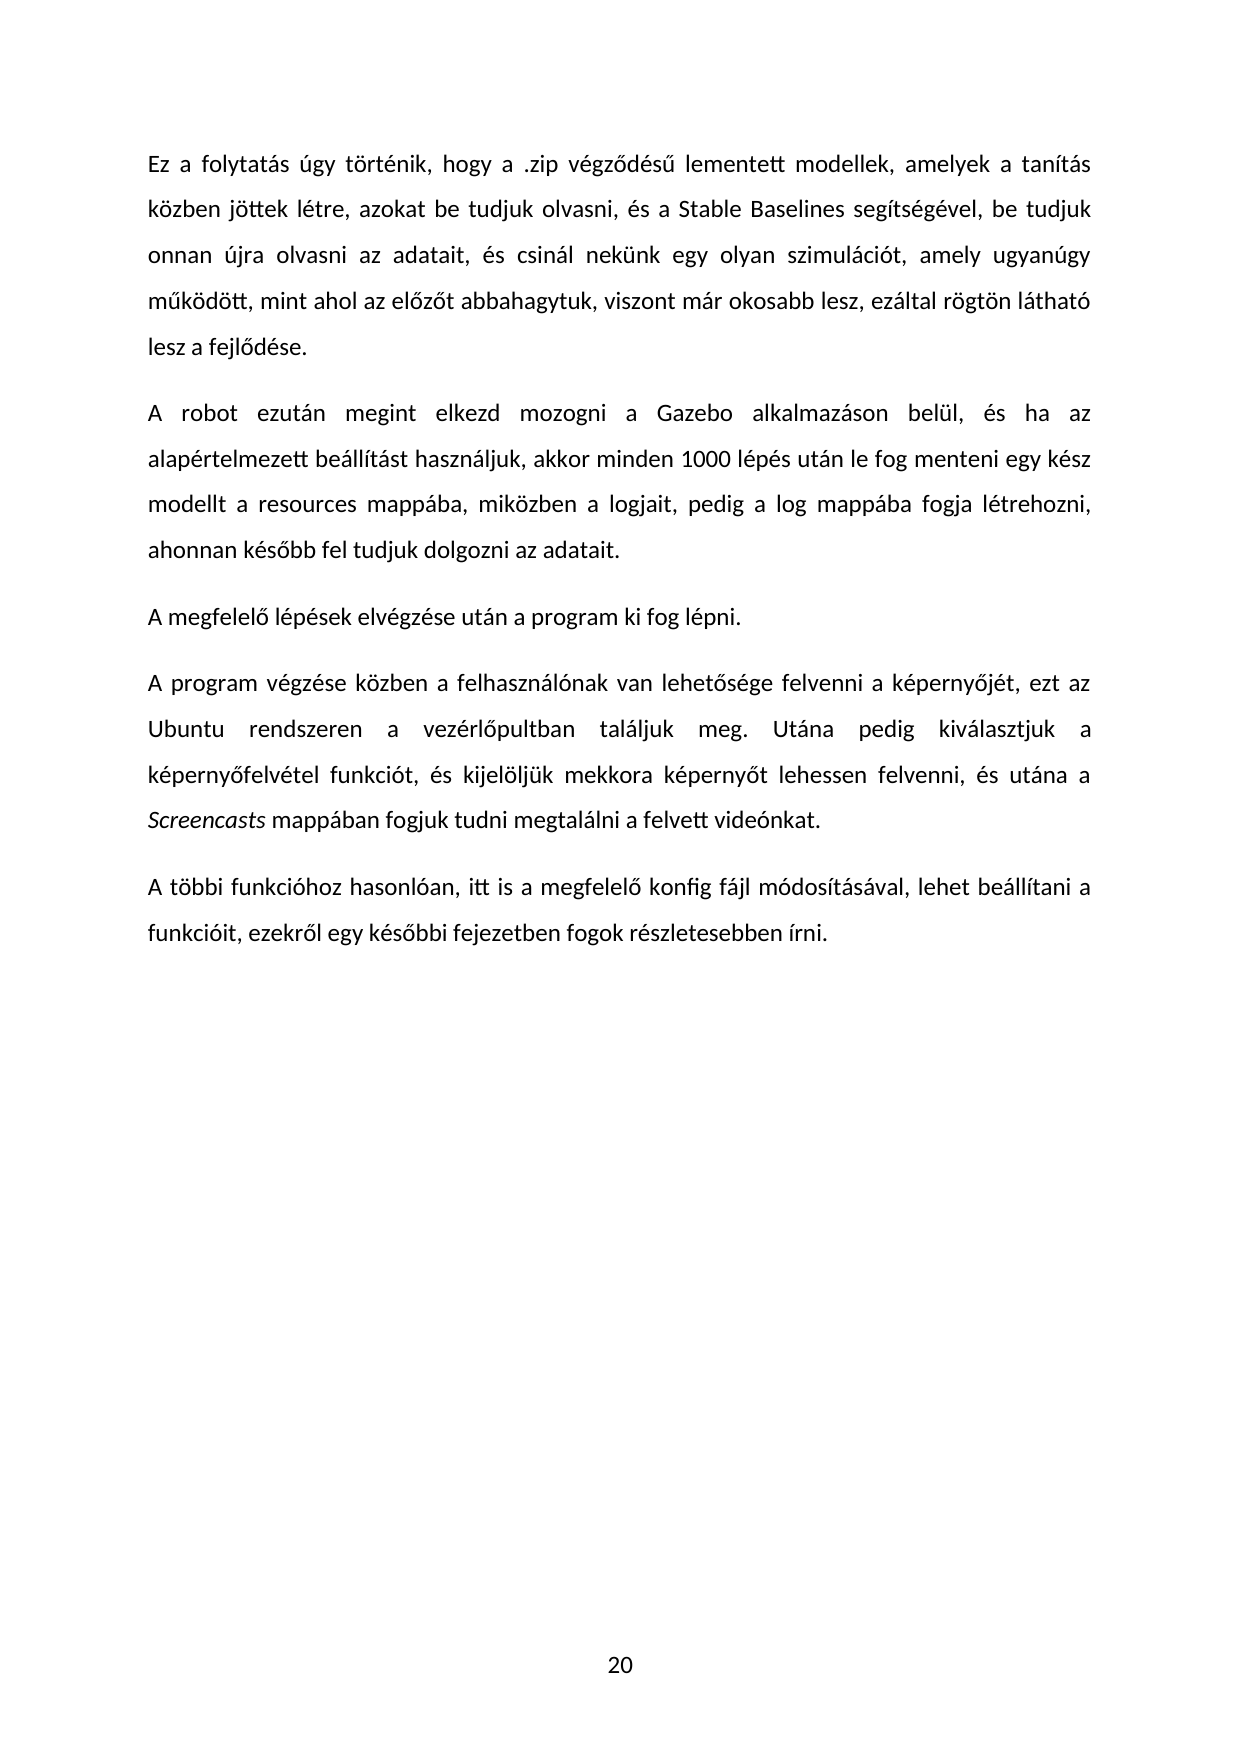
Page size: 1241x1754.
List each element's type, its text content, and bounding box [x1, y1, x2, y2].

text A megfelelő lépések elvégzése után a program ki fog lépni. [148, 601, 1092, 631]
text A program végzése közben a felhasználónak van lehetősége felvenni a képernyőjét, ezt az Ubuntu rendszeren a vezérlőpultban találjuk meg. Utána pedig kiválasztjuk a képernyőfelvétel funkciót, és kijelöljük mekkora képernyőt lehessen felvenni, és utána a Screencasts mappában fogjuk tudni megtalálni a felvett videónkat. [148, 667, 1092, 835]
text A robot ezután megint elkezd mozogni a Gazebo alkalmazáson belül, és ha az alapértelmezett beállítást használjuk, akkor minden 1000 lépés után le fog menteni egy kész modellt a resources mappába, miközben a logjait, pedig a log mappába fogja létrehozni, ahonnan később fel tudjuk dolgozni az adatait. [148, 397, 1092, 565]
text A többi funkcióhoz hasonlóan, itt is a megfelelő konfig fájl módosításával, lehet beállítani a funkcióit, ezekről egy későbbi fejezetben fogok részletesebben írni. [148, 871, 1092, 947]
text Ez a folytatás úgy történik, hogy a .zip végződésű lementett modellek, amelyek a tanítás közben jöttek létre, azokat be tudjuk olvasni, és a Stable Baselines segítségével, be tudjuk onnan újra olvasni az adatait, és csinál nekünk egy olyan szimulációt, amely ugyanúgy működött, mint ahol az előzőt abbahagytuk, viszont már okosabb lesz, ezáltal rögtön látható lesz a fejlődése. [148, 148, 1092, 361]
